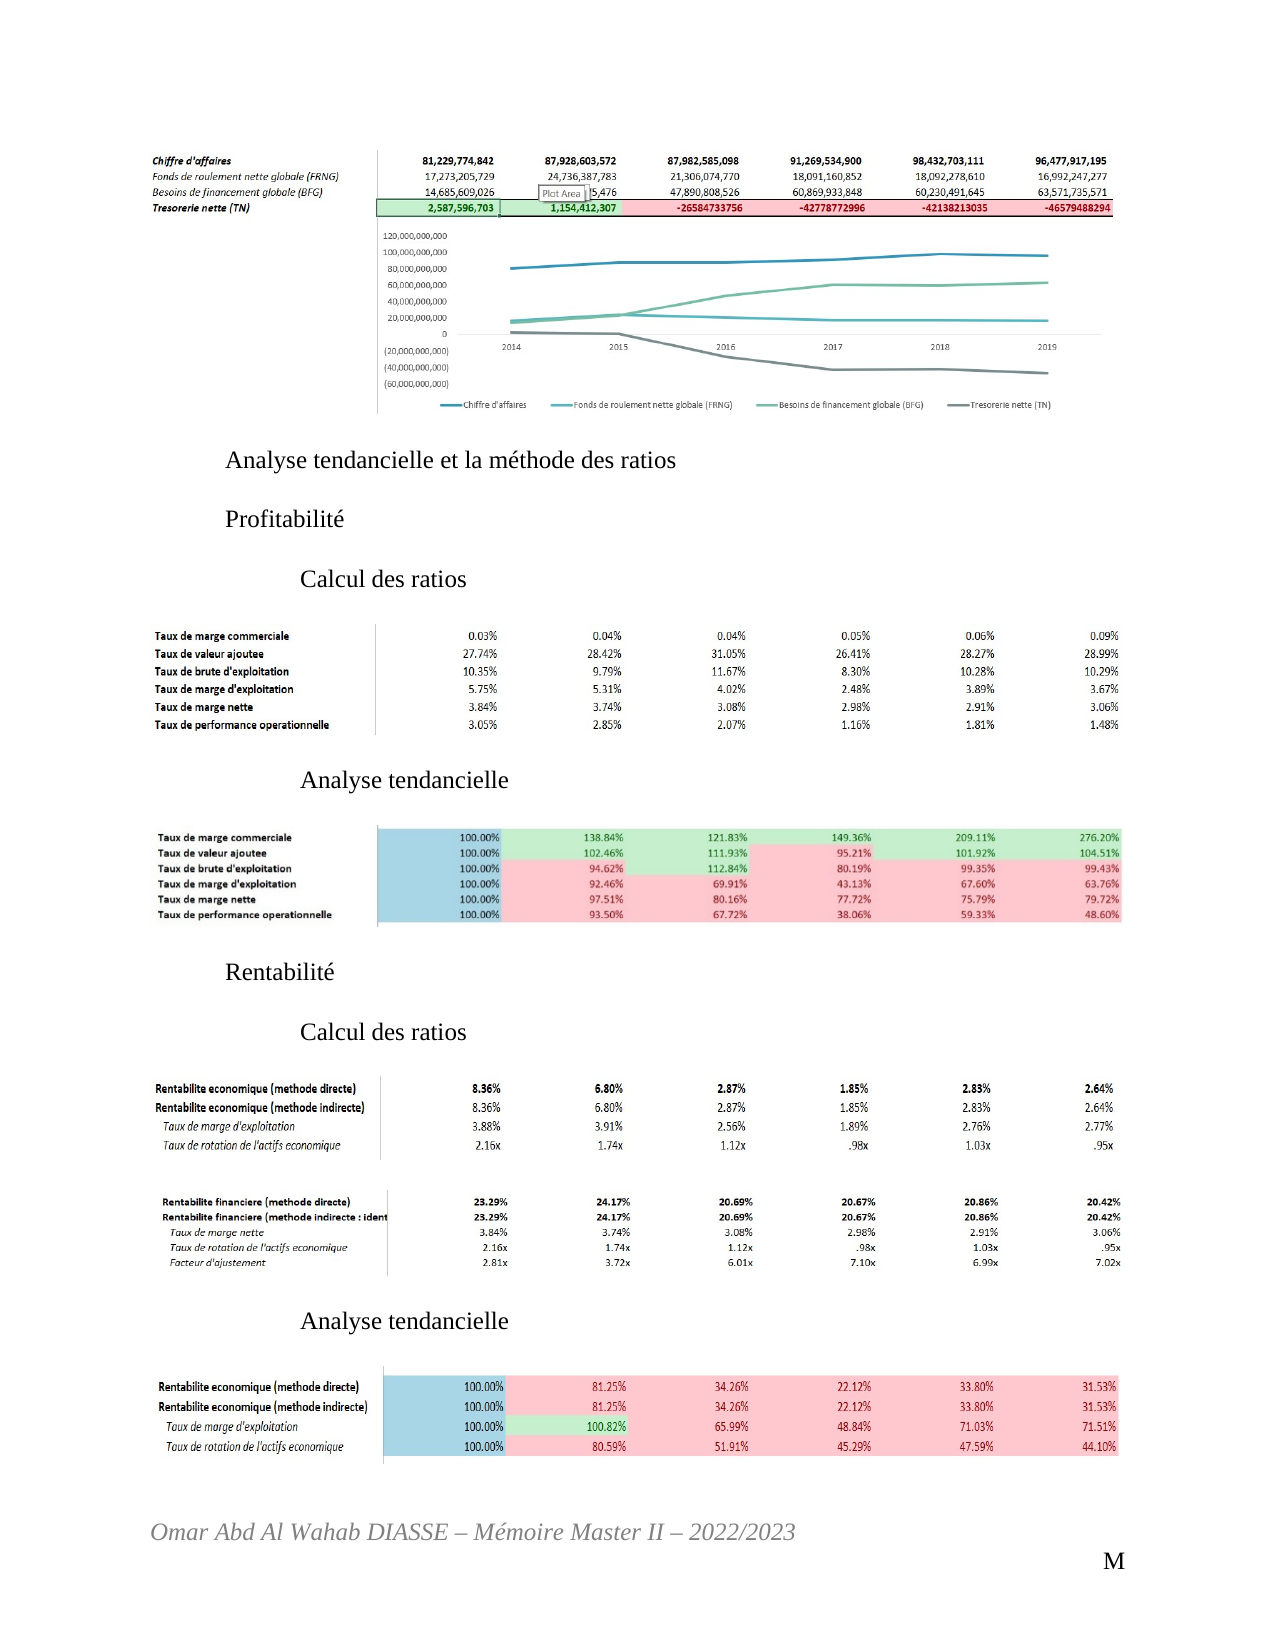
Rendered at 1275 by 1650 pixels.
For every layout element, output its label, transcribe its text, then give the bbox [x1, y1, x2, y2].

text Analyse tendancielle [225, 765, 1125, 794]
text Analyse tendancielle et la méthode des ratios [150, 445, 1125, 473]
picture [150, 624, 1124, 735]
text Profitabilité [150, 504, 1125, 533]
picture [150, 1366, 1124, 1464]
text Analyse tendancielle [225, 1306, 1125, 1335]
text Rentabilité [150, 957, 1125, 986]
picture [150, 825, 1124, 927]
text Calcul des ratios [225, 564, 1125, 593]
picture [150, 1190, 1125, 1276]
picture [150, 150, 1117, 414]
picture [150, 1076, 1119, 1160]
text Calcul des ratios [225, 1017, 1125, 1046]
